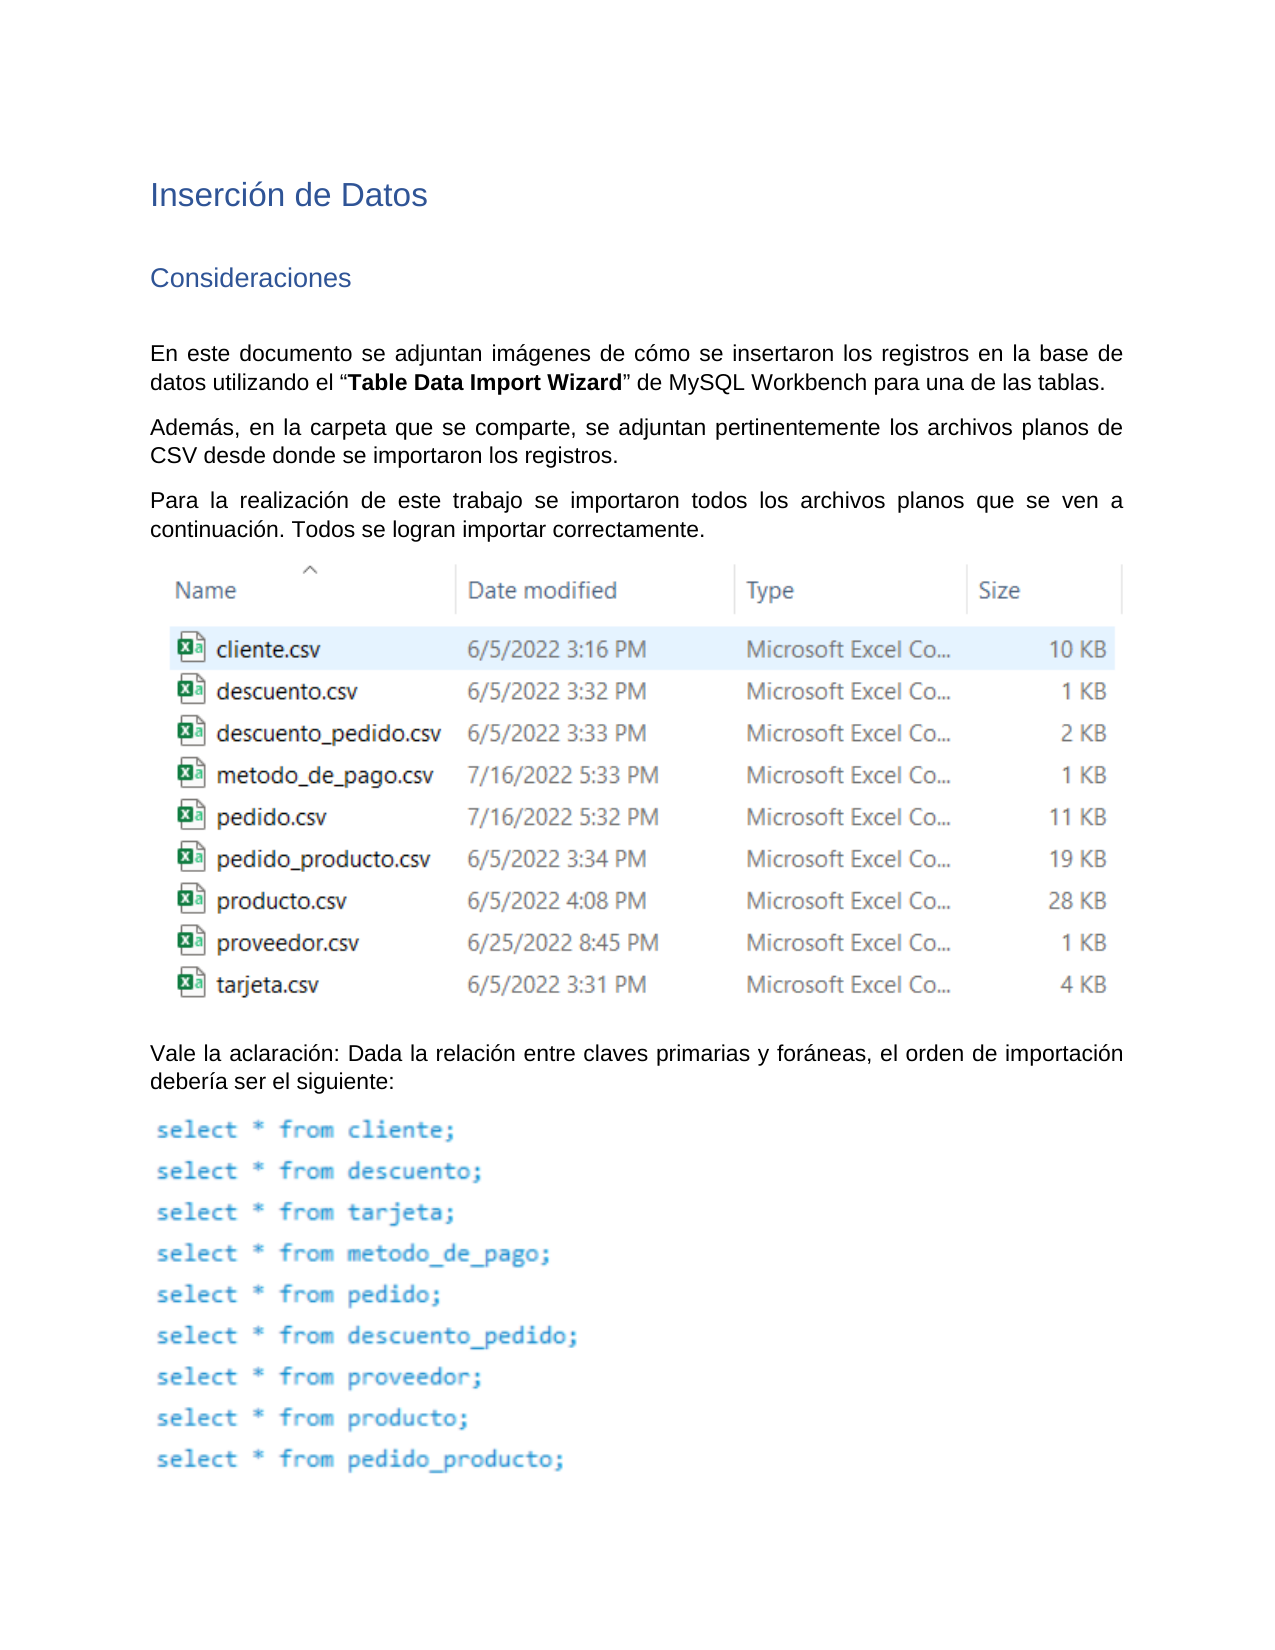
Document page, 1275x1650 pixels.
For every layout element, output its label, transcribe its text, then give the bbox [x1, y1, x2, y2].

text Además, en la carpeta que se comparte, se adjuntan pertinentemente los archivos planos de CSV desde donde se importaron los registros. [150, 414, 1125, 469]
picture [150, 1113, 594, 1489]
text Para la realización de este trabajo se importaron todos los archivos planos que se ven a continuación. Todos se logran importar correctamente. [150, 487, 1125, 542]
text Vale la aclaración: Dada la relación entre claves primarias y foráneas, el orden de importación debería ser el siguiente: [150, 1039, 1125, 1094]
subtitle Inserción de Datos [150, 175, 1125, 213]
subtitle Consideraciones [150, 262, 1125, 293]
text En este documento se adjuntan imágenes de cómo se insertaron los registros en la base de datos utilizando el “Table Data Import Wizard” de MySQL Workbench para una de las tablas. [150, 340, 1125, 395]
picture [150, 561, 1125, 1021]
